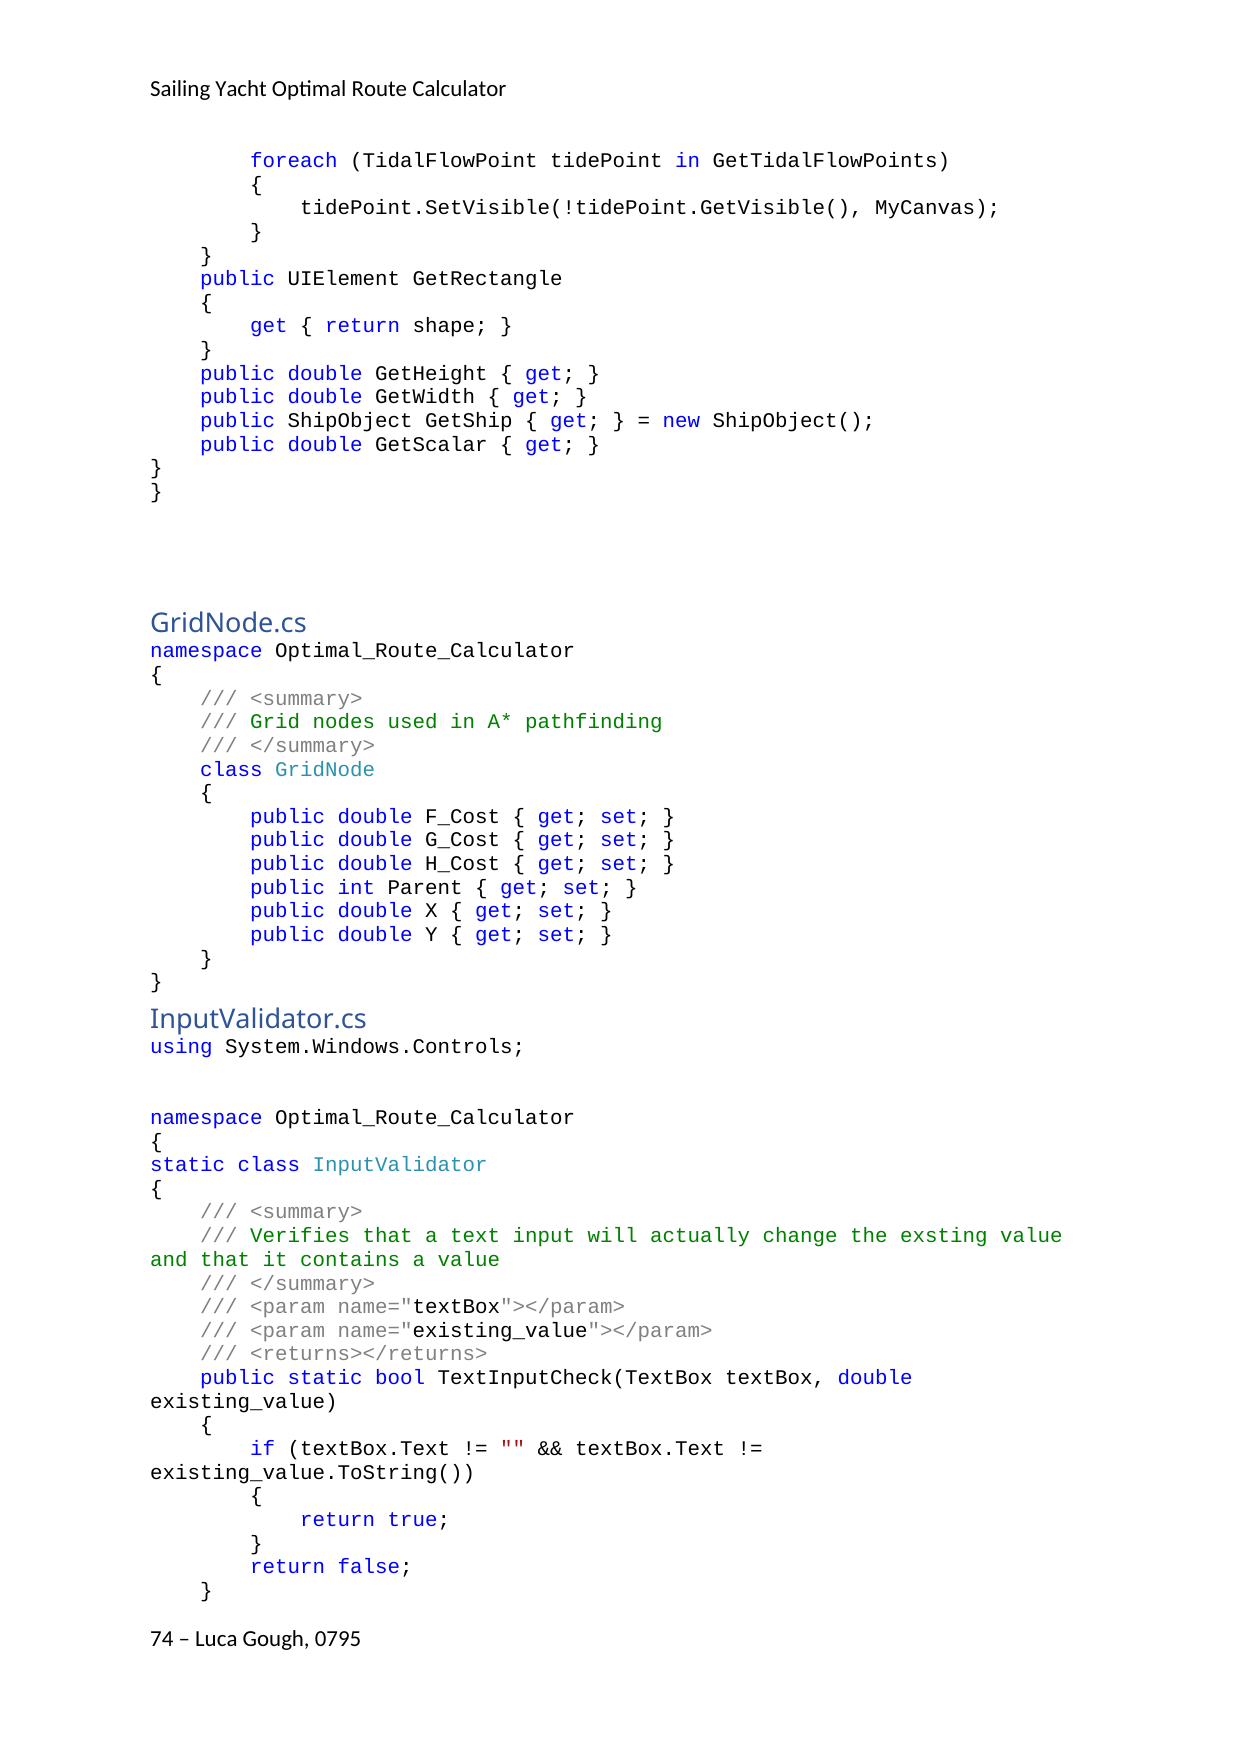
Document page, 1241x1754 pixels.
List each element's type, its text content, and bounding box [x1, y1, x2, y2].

text get { return shape; } [150, 316, 1090, 339]
text { [150, 664, 1090, 688]
text { [150, 1178, 1090, 1202]
text namespace Optimal_Route_Calculator [150, 1107, 1090, 1131]
text public int Parent { get; set; } [150, 877, 1090, 900]
text foreach (TidalFlowPoint tidePoint in GetTidalFlowPoints) [150, 150, 1090, 174]
text public double GetScalar { get; } [150, 434, 1090, 457]
text namespace Optimal_Route_Calculator [150, 640, 1090, 664]
text public double G_Cost { get; set; } [150, 829, 1090, 853]
text public double F_Cost { get; set; } [150, 806, 1090, 829]
text } [150, 457, 1090, 481]
text } [150, 971, 1090, 995]
text /// </summary> [150, 1272, 1090, 1296]
text public double X { get; set; } [150, 900, 1090, 924]
text } [150, 481, 1090, 505]
text if (textBox.Text != "" && textBox.Text != existing_value.ToString()) [150, 1438, 1090, 1485]
text /// <summary> [150, 688, 1090, 711]
text } [150, 1533, 1090, 1556]
text /// Verifies that a text input will actually change the exsting value and that it contains a value [150, 1225, 1090, 1272]
text return false; [150, 1556, 1090, 1580]
text class GridNode [150, 758, 1090, 782]
text { [150, 1485, 1090, 1509]
text /// <returns></returns> [150, 1343, 1090, 1367]
text { [150, 782, 1090, 806]
text } [150, 339, 1090, 363]
text { [150, 174, 1090, 197]
text /// Grid nodes used in A* pathfinding [150, 711, 1090, 735]
subtitle GridNode.cs [150, 603, 1090, 640]
text } [150, 948, 1090, 971]
text } [150, 244, 1090, 268]
text public double H_Cost { get; set; } [150, 853, 1090, 877]
text /// <param name="existing_value"></param> [150, 1320, 1090, 1343]
text { [150, 1131, 1090, 1154]
text public static bool TextInputCheck(TextBox textBox, double existing_value) [150, 1367, 1090, 1414]
text } [150, 1580, 1090, 1603]
text public double GetWidth { get; } [150, 386, 1090, 410]
text return true; [150, 1509, 1090, 1533]
text static class InputValidator [150, 1154, 1090, 1178]
text using System.Windows.Controls; [150, 1036, 1090, 1060]
text /// <summary> [150, 1202, 1090, 1225]
text } [150, 221, 1090, 244]
text tidePoint.SetVisible(!tidePoint.GetVisible(), MyCanvas); [150, 197, 1090, 221]
text public UIElement GetRectangle [150, 268, 1090, 292]
text public double Y { get; set; } [150, 924, 1090, 948]
text /// </summary> [150, 735, 1090, 758]
text public double GetHeight { get; } [150, 363, 1090, 386]
subtitle InputValidator.cs [150, 999, 1090, 1036]
text { [150, 1414, 1090, 1438]
text public ShipObject GetShip { get; } = new ShipObject(); [150, 410, 1090, 434]
text /// <param name="textBox"></param> [150, 1296, 1090, 1320]
text { [150, 292, 1090, 316]
